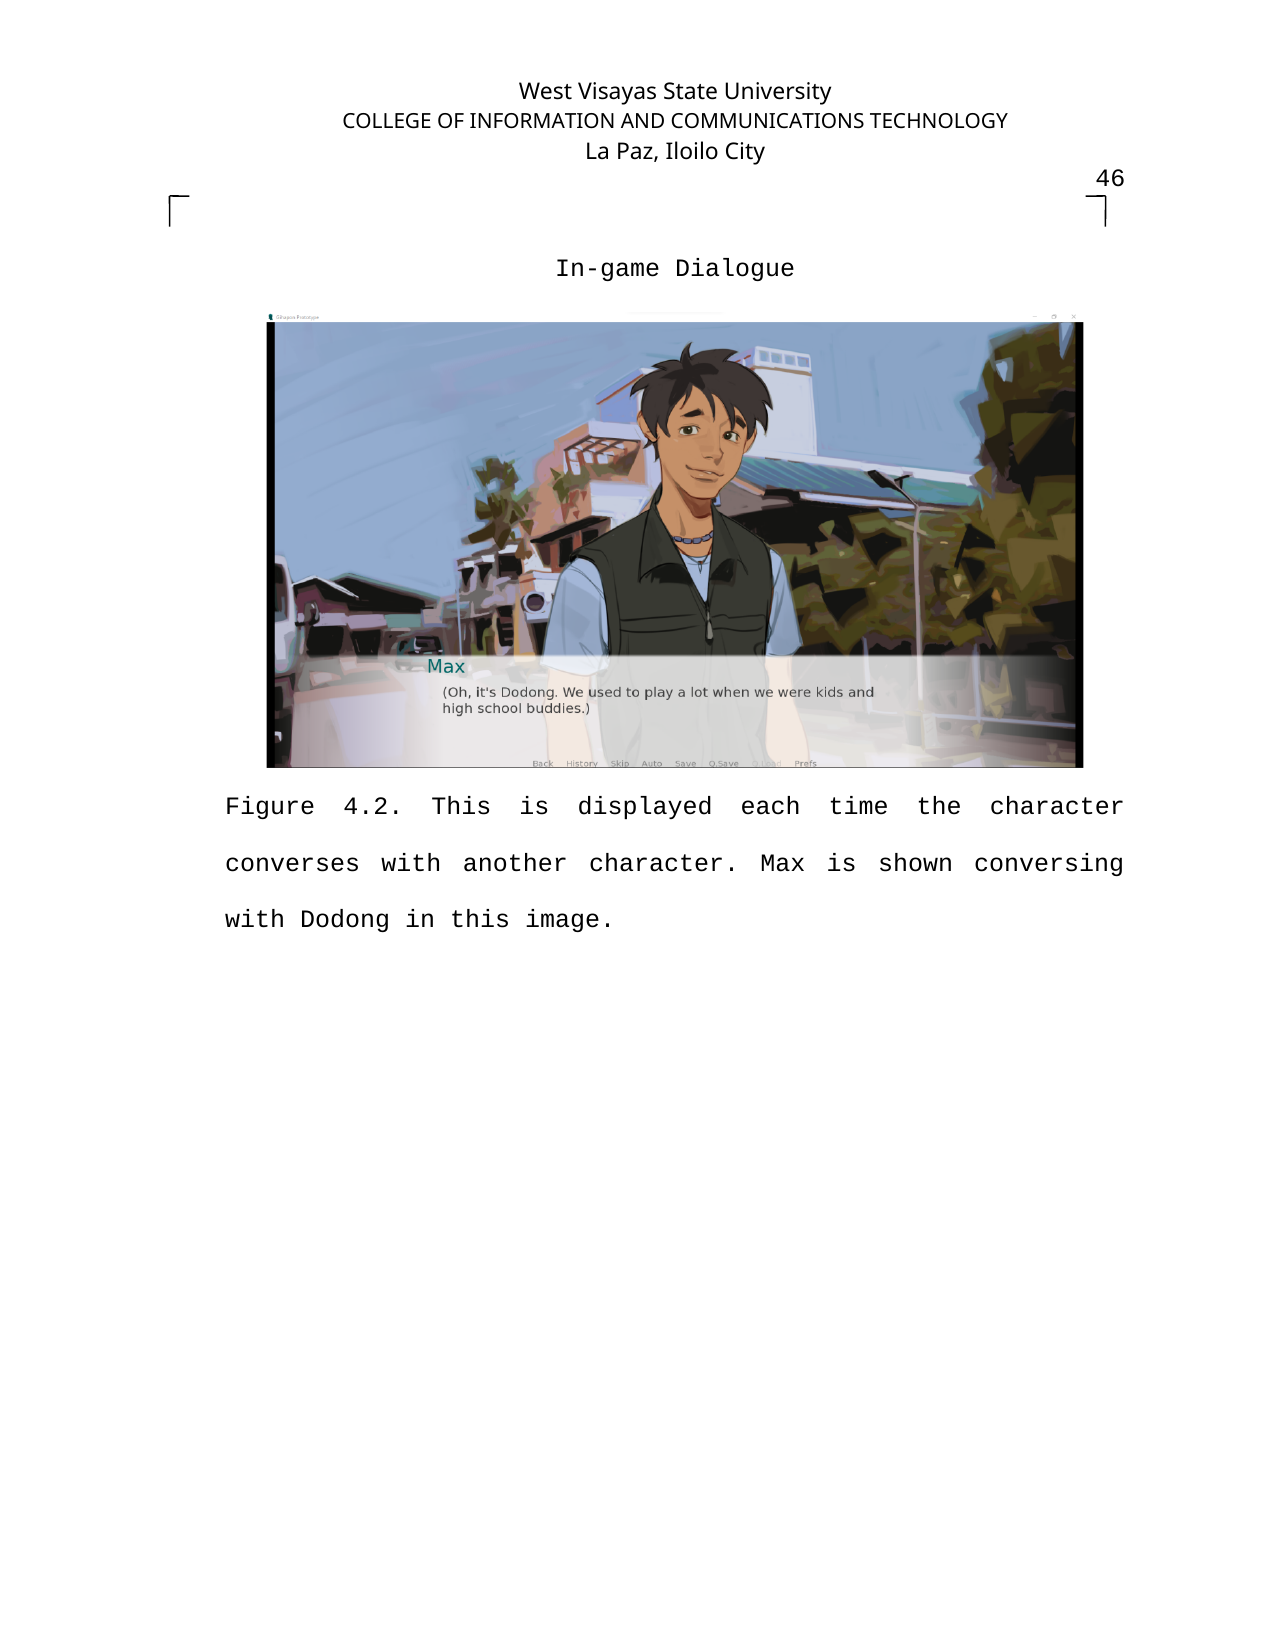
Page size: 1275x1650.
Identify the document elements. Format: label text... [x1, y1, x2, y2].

text In-game Dialogue [225, 225, 1125, 284]
picture [266, 312, 1084, 768]
text Figure 4.2. This is displayed each time the character converses with another character. Max is shown conversing with Dodong in this image. [225, 794, 1125, 935]
